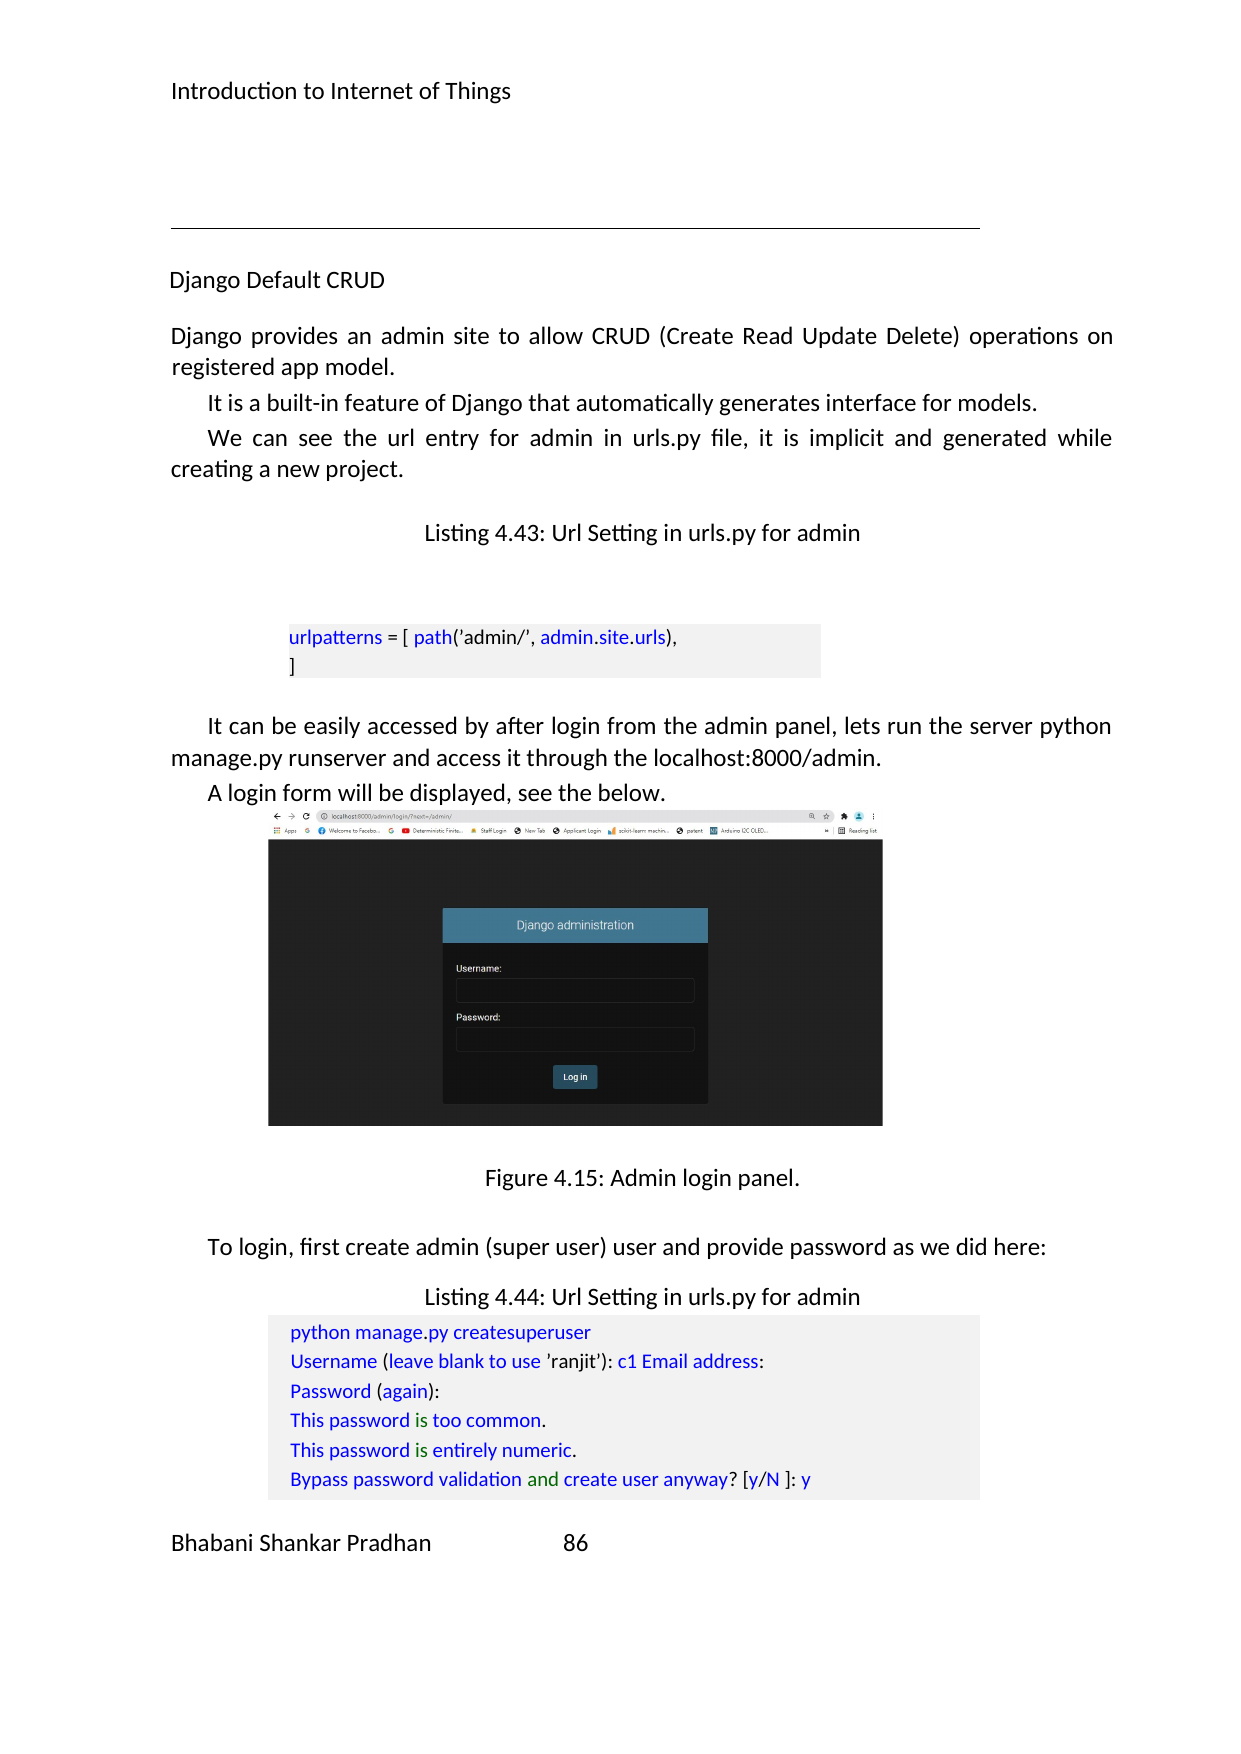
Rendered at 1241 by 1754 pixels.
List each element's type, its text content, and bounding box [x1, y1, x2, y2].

text Listing 4.44: Url Setting in urls.py for admin [239, 1282, 1046, 1312]
text It is a built-in feature of Django that automatically generates interface for models. [171, 387, 1114, 417]
text Listing 4.43: Url Setting in urls.py for admin [239, 517, 1046, 547]
text To login, first create admin (super user) user and provide password as we did here: [171, 1231, 1114, 1261]
text A login form will be displayed, see the below. [207, 777, 1114, 807]
subtitle Django Default CRUD [169, 264, 1114, 294]
text We can see the url entry for admin in urls.py file, it is implicit and generated while creating a new project. [171, 422, 1114, 484]
text urlpatterns = [ path(’admin/’, admin.site.urls), [289, 624, 821, 650]
text Django provides an admin site to allow CRUD (Create Read Update Delete) operations on registered app model. [171, 320, 1114, 382]
text Figure 4.15: Admin login panel. [239, 1162, 1046, 1193]
text ] [289, 653, 821, 678]
picture [268, 808, 883, 1126]
text It can be easily accessed by after login from the admin panel, lets run the server python manage.py runserver and access it through the localhost:8000/admin. [171, 710, 1114, 772]
